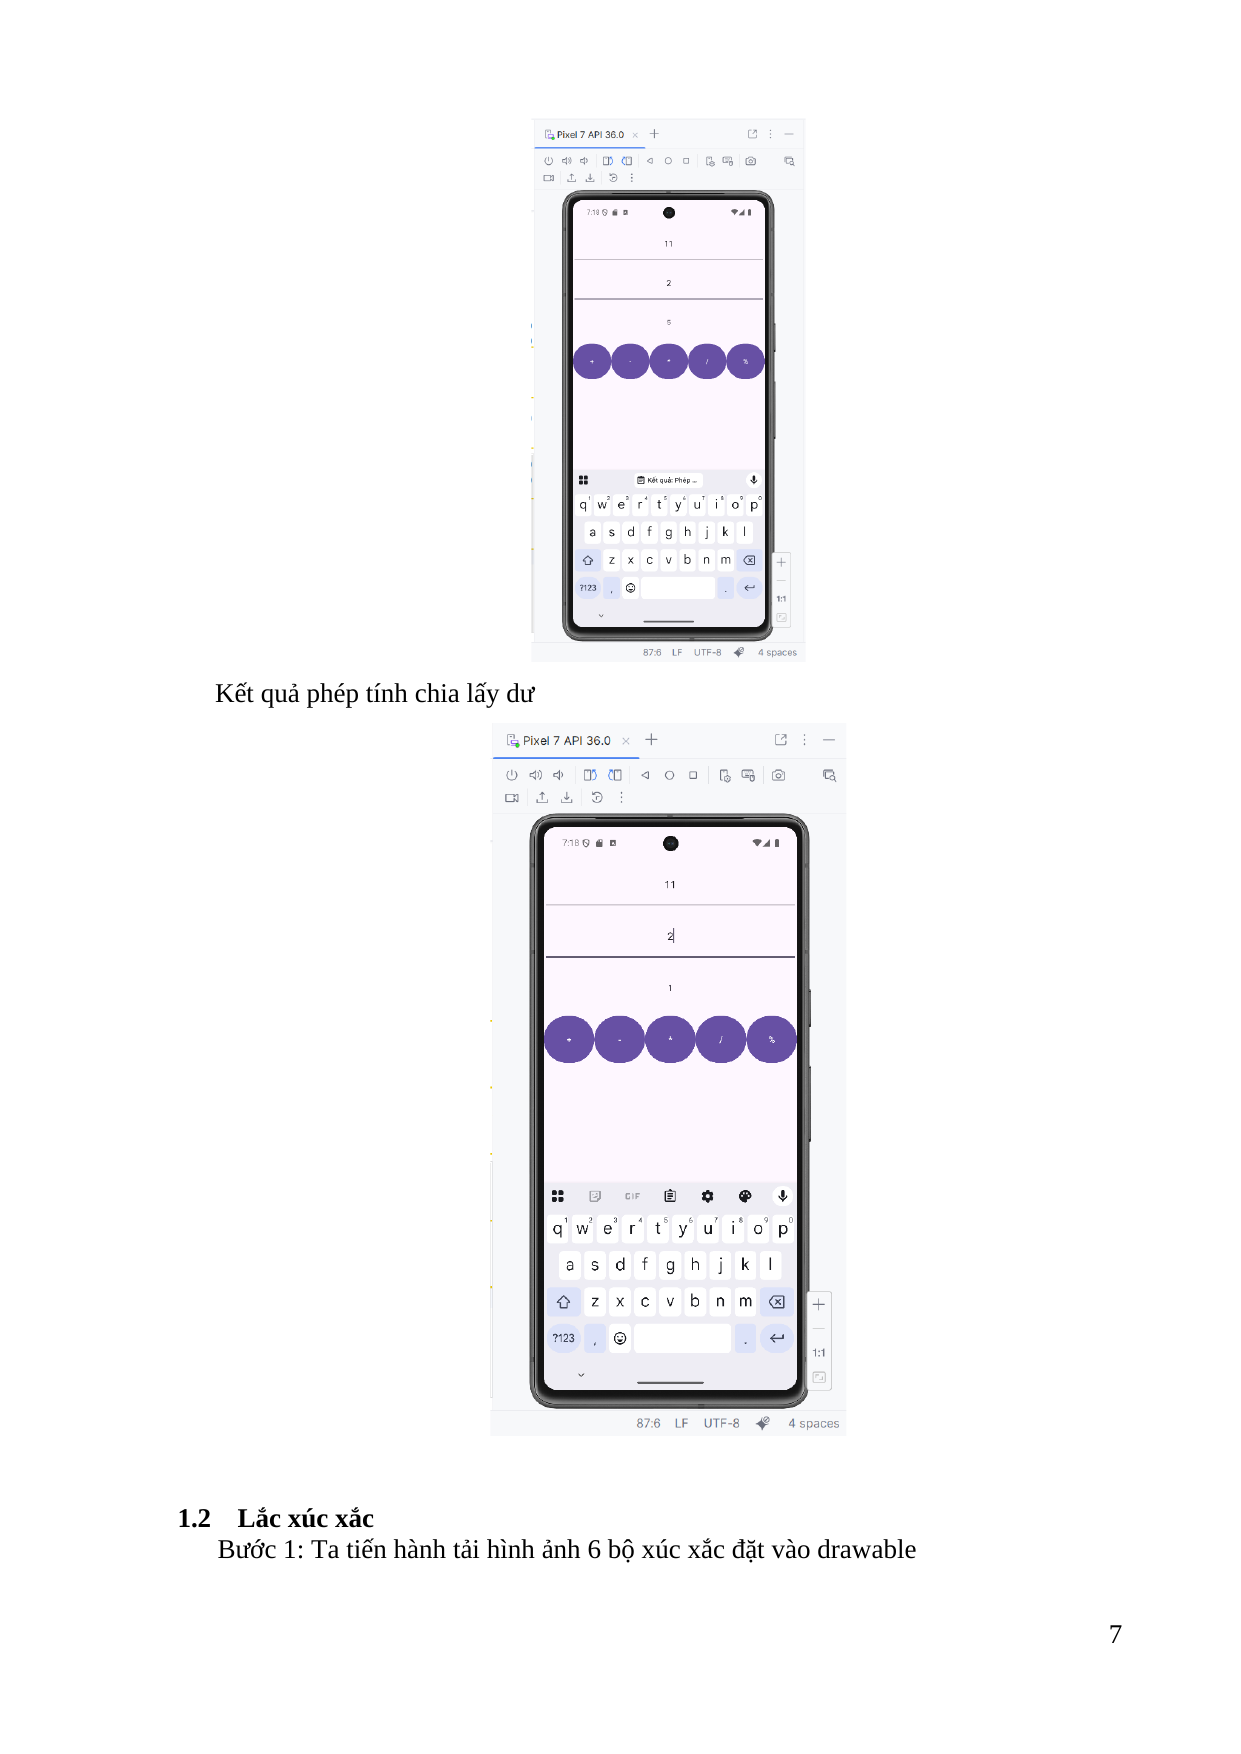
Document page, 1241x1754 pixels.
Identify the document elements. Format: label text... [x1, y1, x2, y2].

subtitle Lắc xúc xắc [177, 1502, 1122, 1533]
text Kết quả phép tính chia lấy dư [215, 677, 1122, 708]
picture [490, 723, 847, 1436]
text Bước 1: Ta tiến hành tải hình ảnh 6 bộ xúc xắc đặt vào drawable [177, 1533, 1122, 1564]
picture [531, 118, 806, 662]
